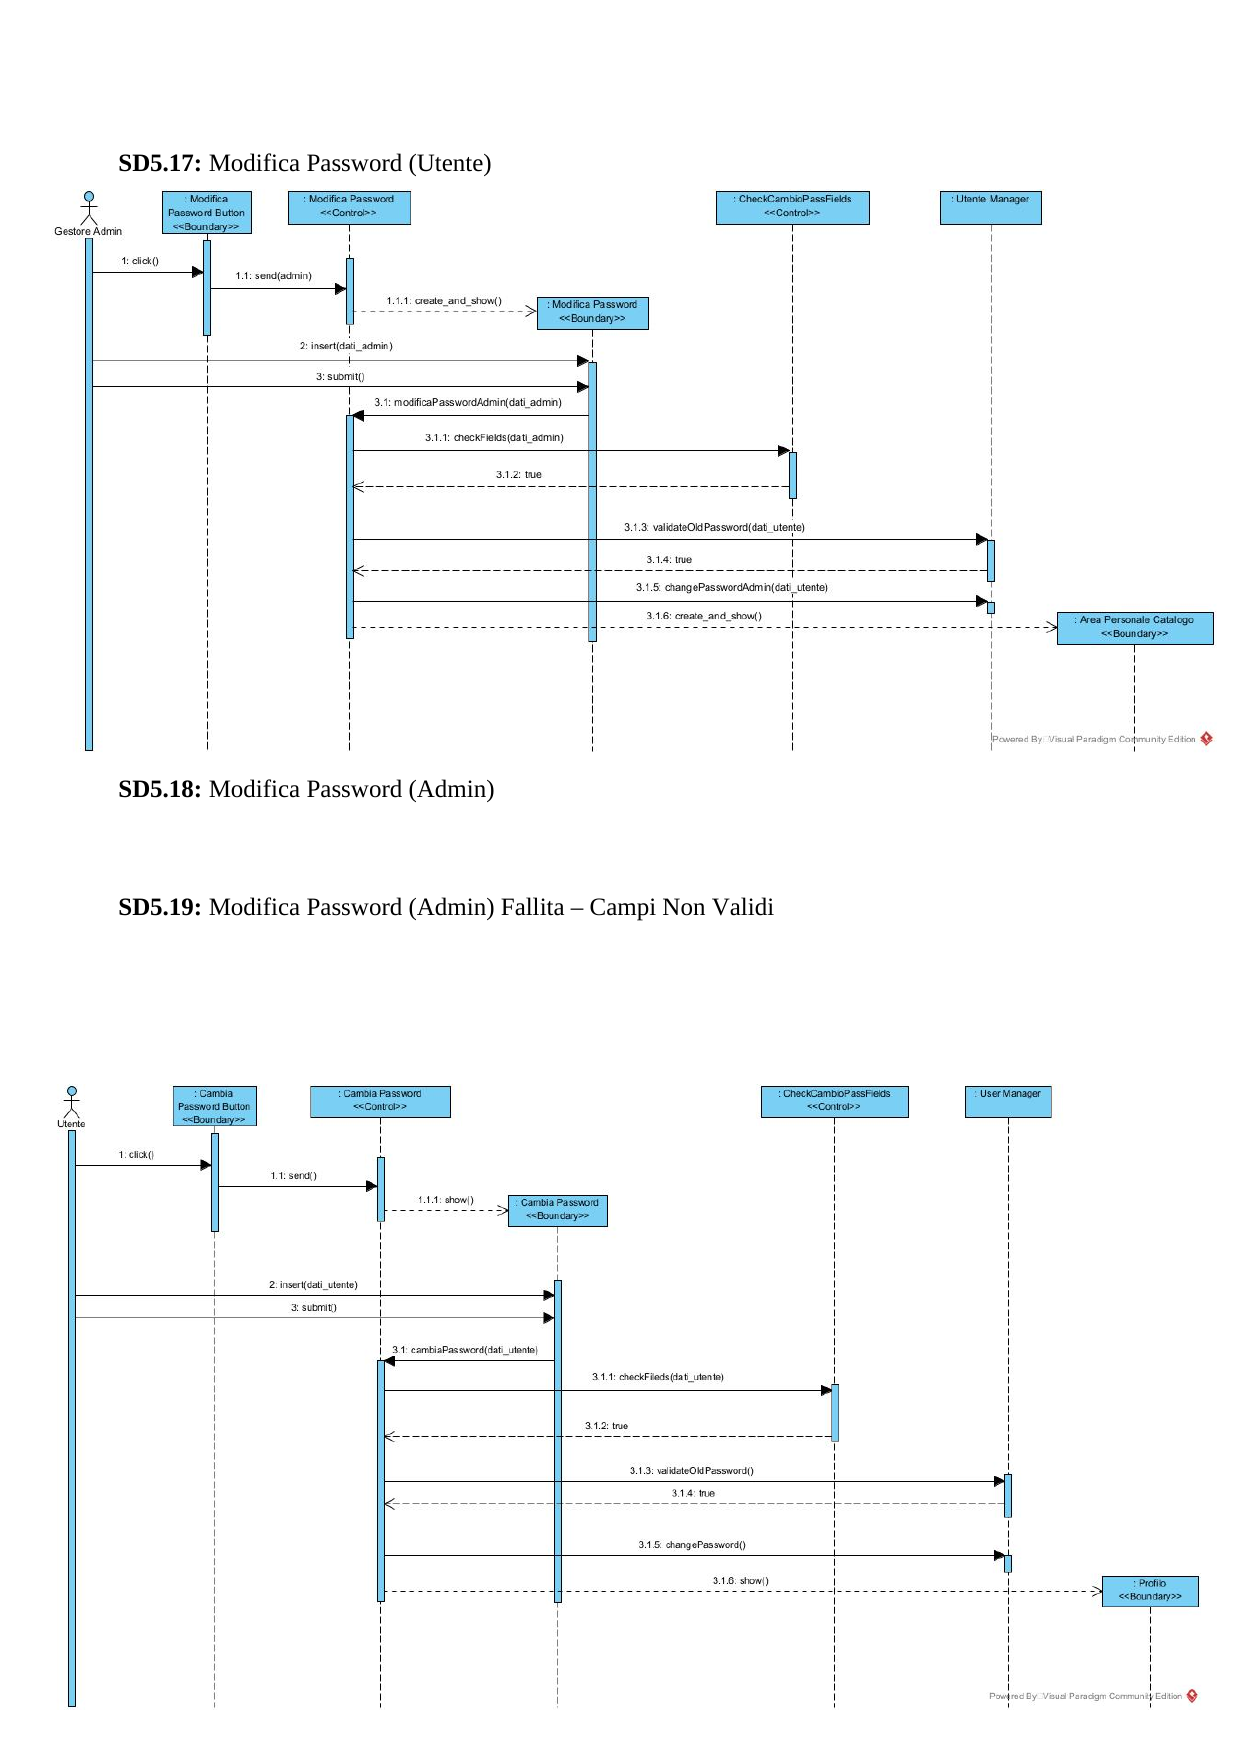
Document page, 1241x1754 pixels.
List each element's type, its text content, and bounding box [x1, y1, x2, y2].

text SD5.17: Modifica Password (Utente) [118, 148, 1122, 176]
text SD5.18: Modifica Password (Admin) [118, 754, 1122, 803]
picture [43, 189, 1217, 754]
text SD5.19: Modifica Password (Admin) Fallita – Campi Non Validi [118, 892, 1122, 921]
picture [43, 1084, 1202, 1710]
